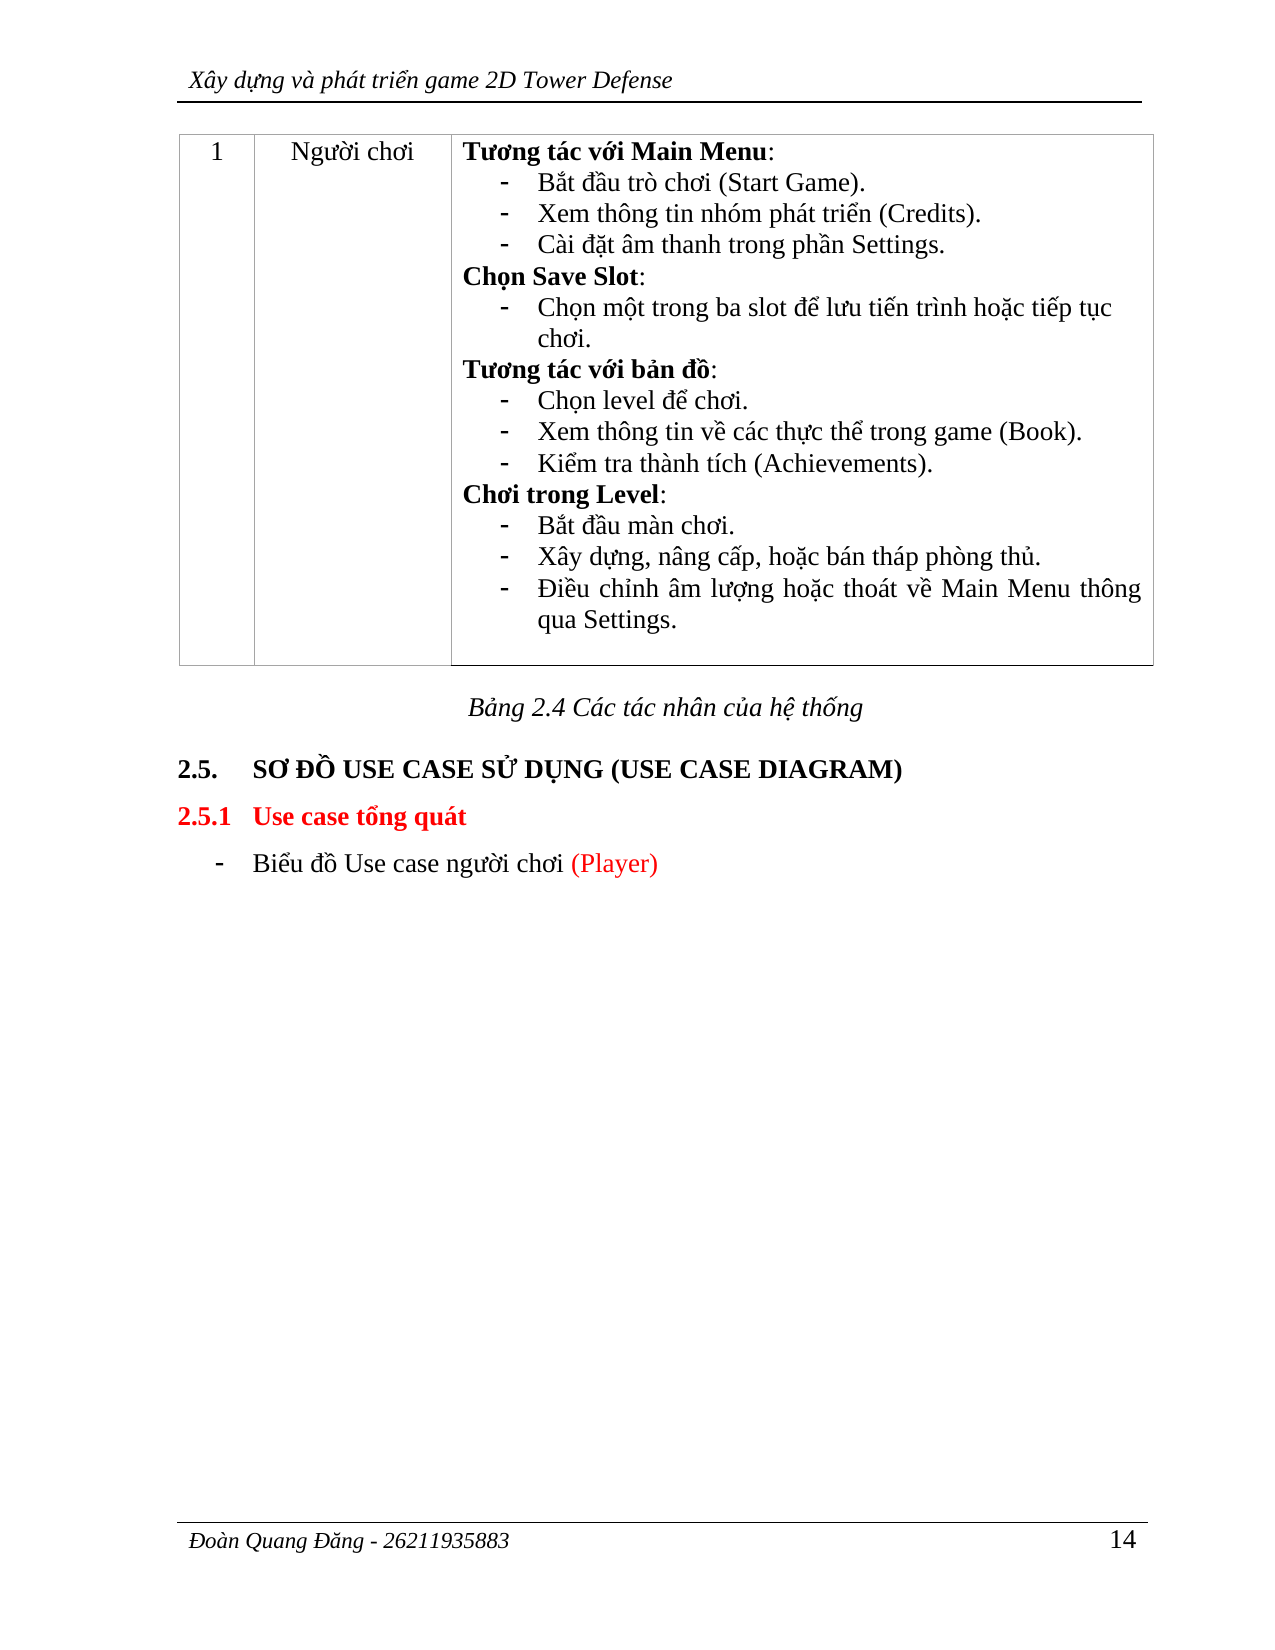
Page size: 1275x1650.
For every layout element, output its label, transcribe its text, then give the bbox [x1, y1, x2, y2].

table_cell 1 [180, 135, 254, 665]
subtitle SƠ ĐỒ USE CASE SỬ DỤNG (USE CASE DIAGRAM) [177, 753, 1156, 785]
list Use case tổng quát [177, 800, 1156, 831]
table_cell Tương tác với Main Menu: Bắt đầu trò chơi (Start Game). Xem thông tin nhóm phát triển (Credits). Cài đặt âm thanh trong phần Settings. Chọn Save Slot: Chọn một trong ba slot để lưu tiến trình hoặc tiếp tục chơi. Tương tác với bản đồ: Chọn level để chơi. Xem thông tin về các thực thể trong game (Book). Kiểm tra thành tích (Achievements). Chơi trong Level: Bắt đầu màn chơi. Xây dựng, nâng cấp, hoặc bán tháp phòng thủ. Điều chỉnh âm lượng hoặc thoát về Main Menu thông qua Settings. [452, 135, 1153, 665]
text Bảng 2.4 Các tác nhân của hệ thống [177, 691, 1156, 722]
table_cell Người chơi [255, 135, 451, 665]
list Biểu đồ Use case người chơi (Player) [215, 847, 1156, 878]
